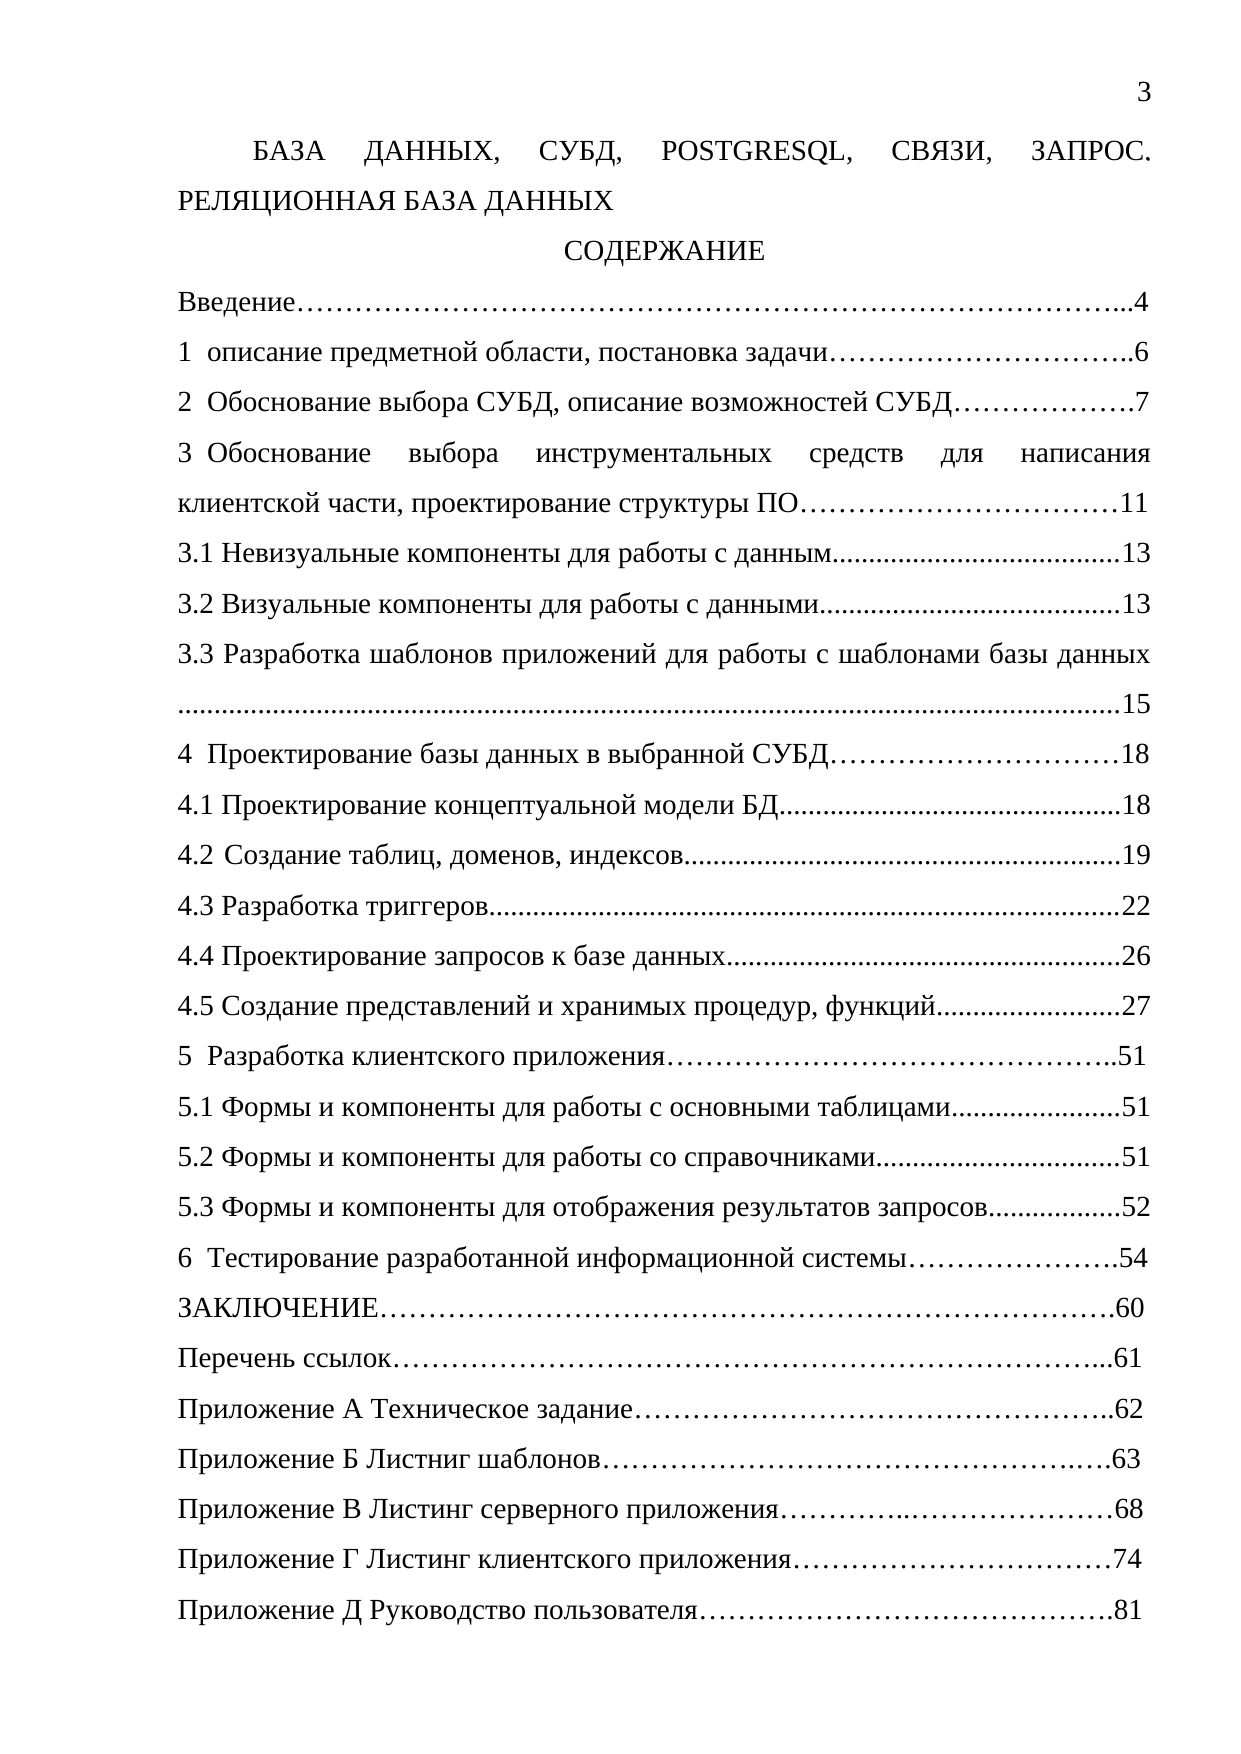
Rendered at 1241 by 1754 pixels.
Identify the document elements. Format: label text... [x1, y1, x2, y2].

text 4.2 Создание таблиц, доменов, индексов 19 [177, 837, 1152, 871]
text Введение…………………………………………………………………………...4 [177, 284, 1152, 317]
text Перечень ссылок………………………………………………………………...61 [177, 1340, 1152, 1374]
text 3.2 Визуальные компоненты для работы с данными 13 [177, 586, 1152, 619]
text 5.2 Формы и компоненты для работы со справочниками 51 [177, 1139, 1152, 1173]
text Приложение Б Листниг шаблонов………………………………………….….63 [177, 1441, 1152, 1474]
text ЗАКЛЮЧЕНИЕ………………………………………………………………….60 [177, 1290, 1152, 1324]
text 2 Обоснование выбора СУБД, описание возможностей СУБД……………….7 [177, 384, 1152, 418]
text 3.1 Невизуальные компоненты для работы с данным 13 [177, 535, 1152, 569]
text Приложение Д Руководство пользователя…………………………………….81 [177, 1592, 1152, 1626]
text 5.1 Формы и компоненты для работы с основными таблицами 51 [177, 1089, 1152, 1122]
text Приложение А Техническое задание…………………………………………..62 [177, 1391, 1152, 1424]
text Приложение Г Листинг клиентского приложения……………………………74 [177, 1542, 1152, 1575]
text 5.3 Формы и компоненты для отображения результатов запросов 52 [177, 1189, 1152, 1223]
text БАЗА ДАННЫХ, СУБД, POSTGRESQL, СВЯЗИ, ЗАПРОС, РЕЛЯЦИОННАЯ БАЗА ДАННЫХ [177, 133, 1152, 217]
text 5 Разработка клиентского приложения………………………………………..51 [177, 1038, 1152, 1072]
text Приложение В Листинг серверного приложения…………..…………………68 [177, 1491, 1152, 1525]
text 4 Проектирование базы данных в выбранной СУБД…………………………18 [177, 737, 1152, 770]
text 1 описание предметной области, постановка задачи…………………………..6 [177, 334, 1152, 368]
text 4.4 Проектирование запросов к базе данных 26 [177, 938, 1152, 971]
text 4.1 Проектирование концептуальной модели БД 18 [177, 787, 1152, 821]
text 6 Тестирование разработанной информационной системы………………….54 [177, 1240, 1152, 1273]
text 4.5 Создание представлений и хранимых процедур, функций 27 [177, 988, 1152, 1022]
text 3.3 Разработка шаблонов приложений для работы с шаблонами базы данных 15 [177, 636, 1152, 720]
text 3 Обоснование выбора инструментальных средств для написания клиентской части, проектирование структуры ПО……………………………11 [177, 435, 1152, 519]
text Содержание [177, 233, 1152, 267]
text 4.3 Разработка триггеров 22 [177, 888, 1152, 921]
